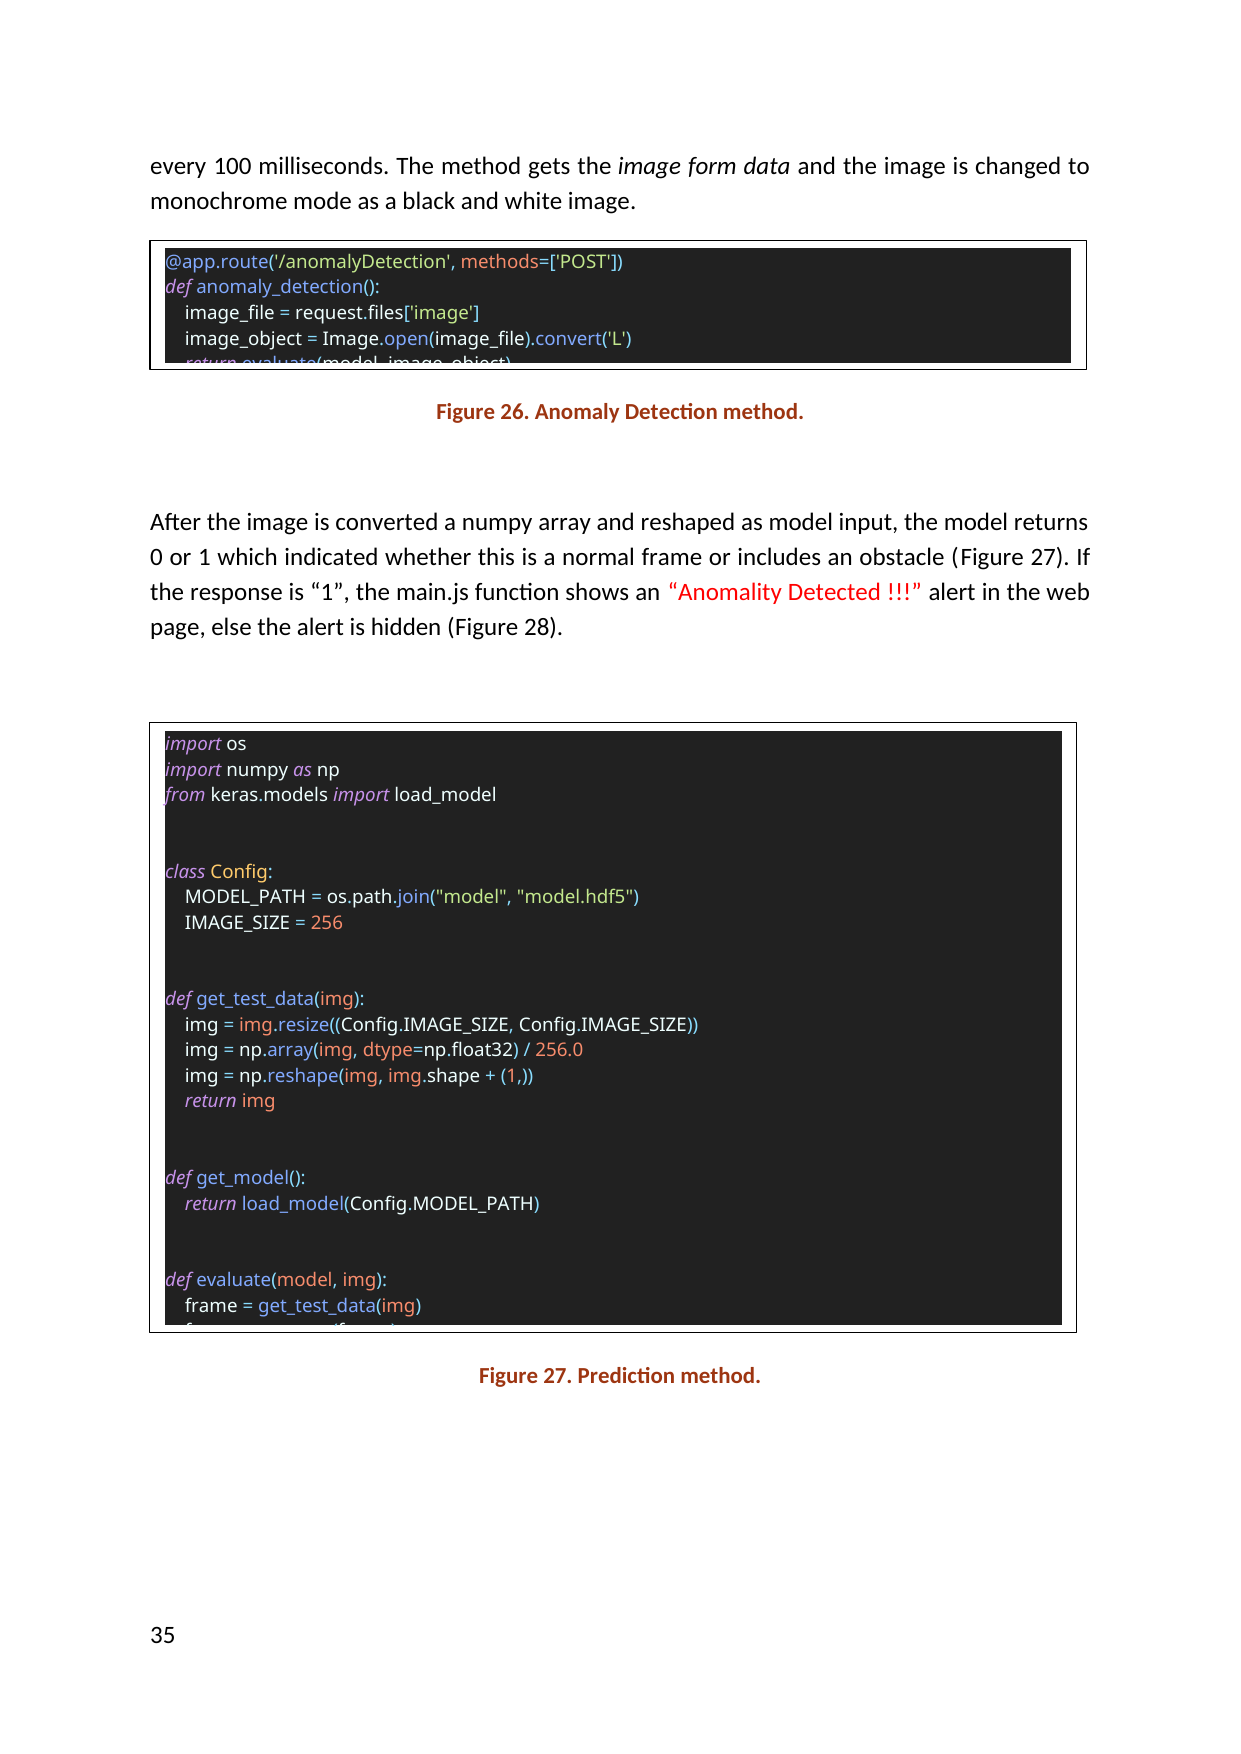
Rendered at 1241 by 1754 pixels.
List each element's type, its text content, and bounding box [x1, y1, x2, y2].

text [150, 150, 1090, 216]
text After the image is converted a numpy array and reshaped as model input, the model returns 0 or 1 which indicated whether this is a normal frame or includes an obstacle (Figure 27). If the response is “1”, the main.js function shows an “Anomality Detected !!!” alert in the web page, else the alert is hidden (Figure 28). [150, 506, 1090, 642]
